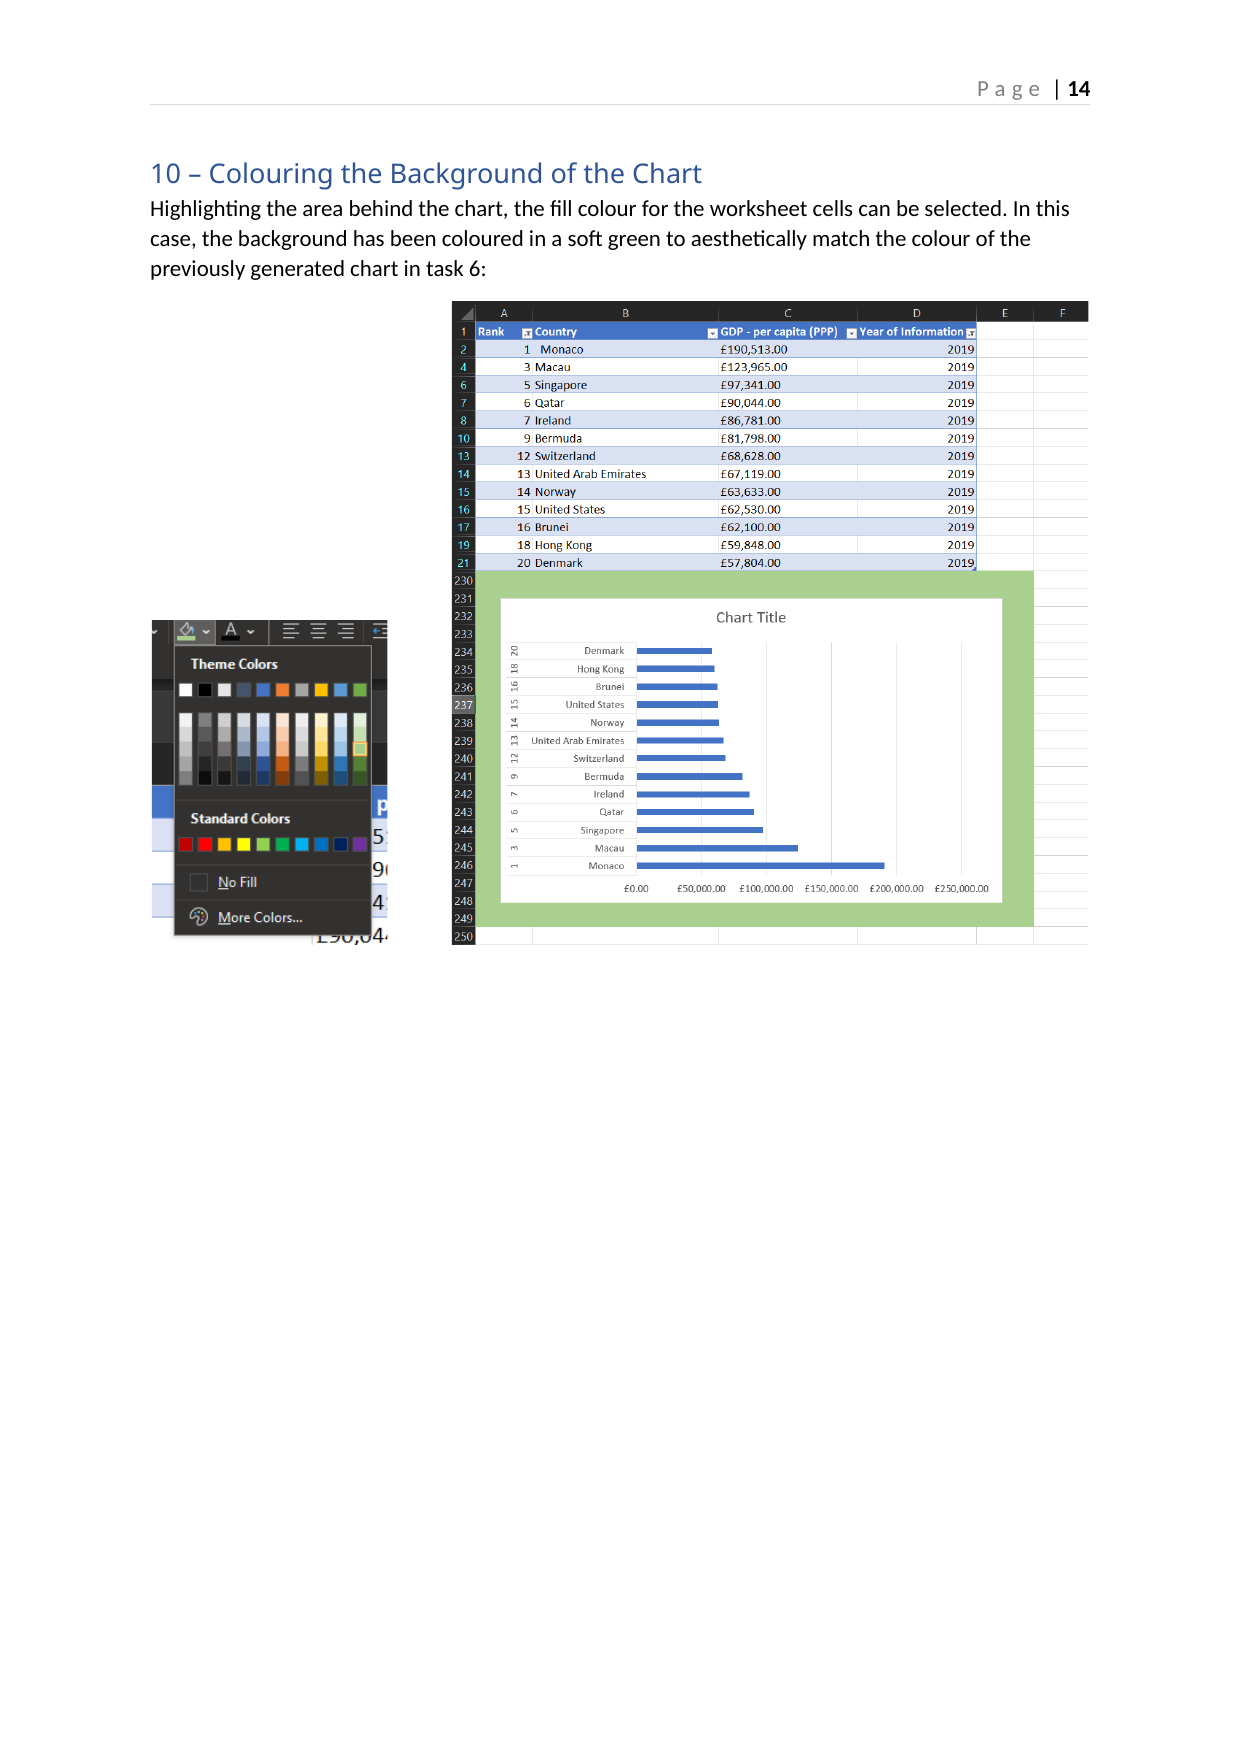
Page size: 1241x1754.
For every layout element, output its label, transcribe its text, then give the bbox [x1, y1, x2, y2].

text Highlighting the area behind the chart, the fill colour for the worksheet cells can be selected. In this case, the background has been coloured in a soft green to aesthetically match the colour of the previously generated chart in task 6: [150, 194, 1090, 282]
subtitle 10 – Colouring the Background of the Chart [150, 154, 1090, 191]
picture [451, 301, 1089, 945]
picture [151, 620, 388, 945]
